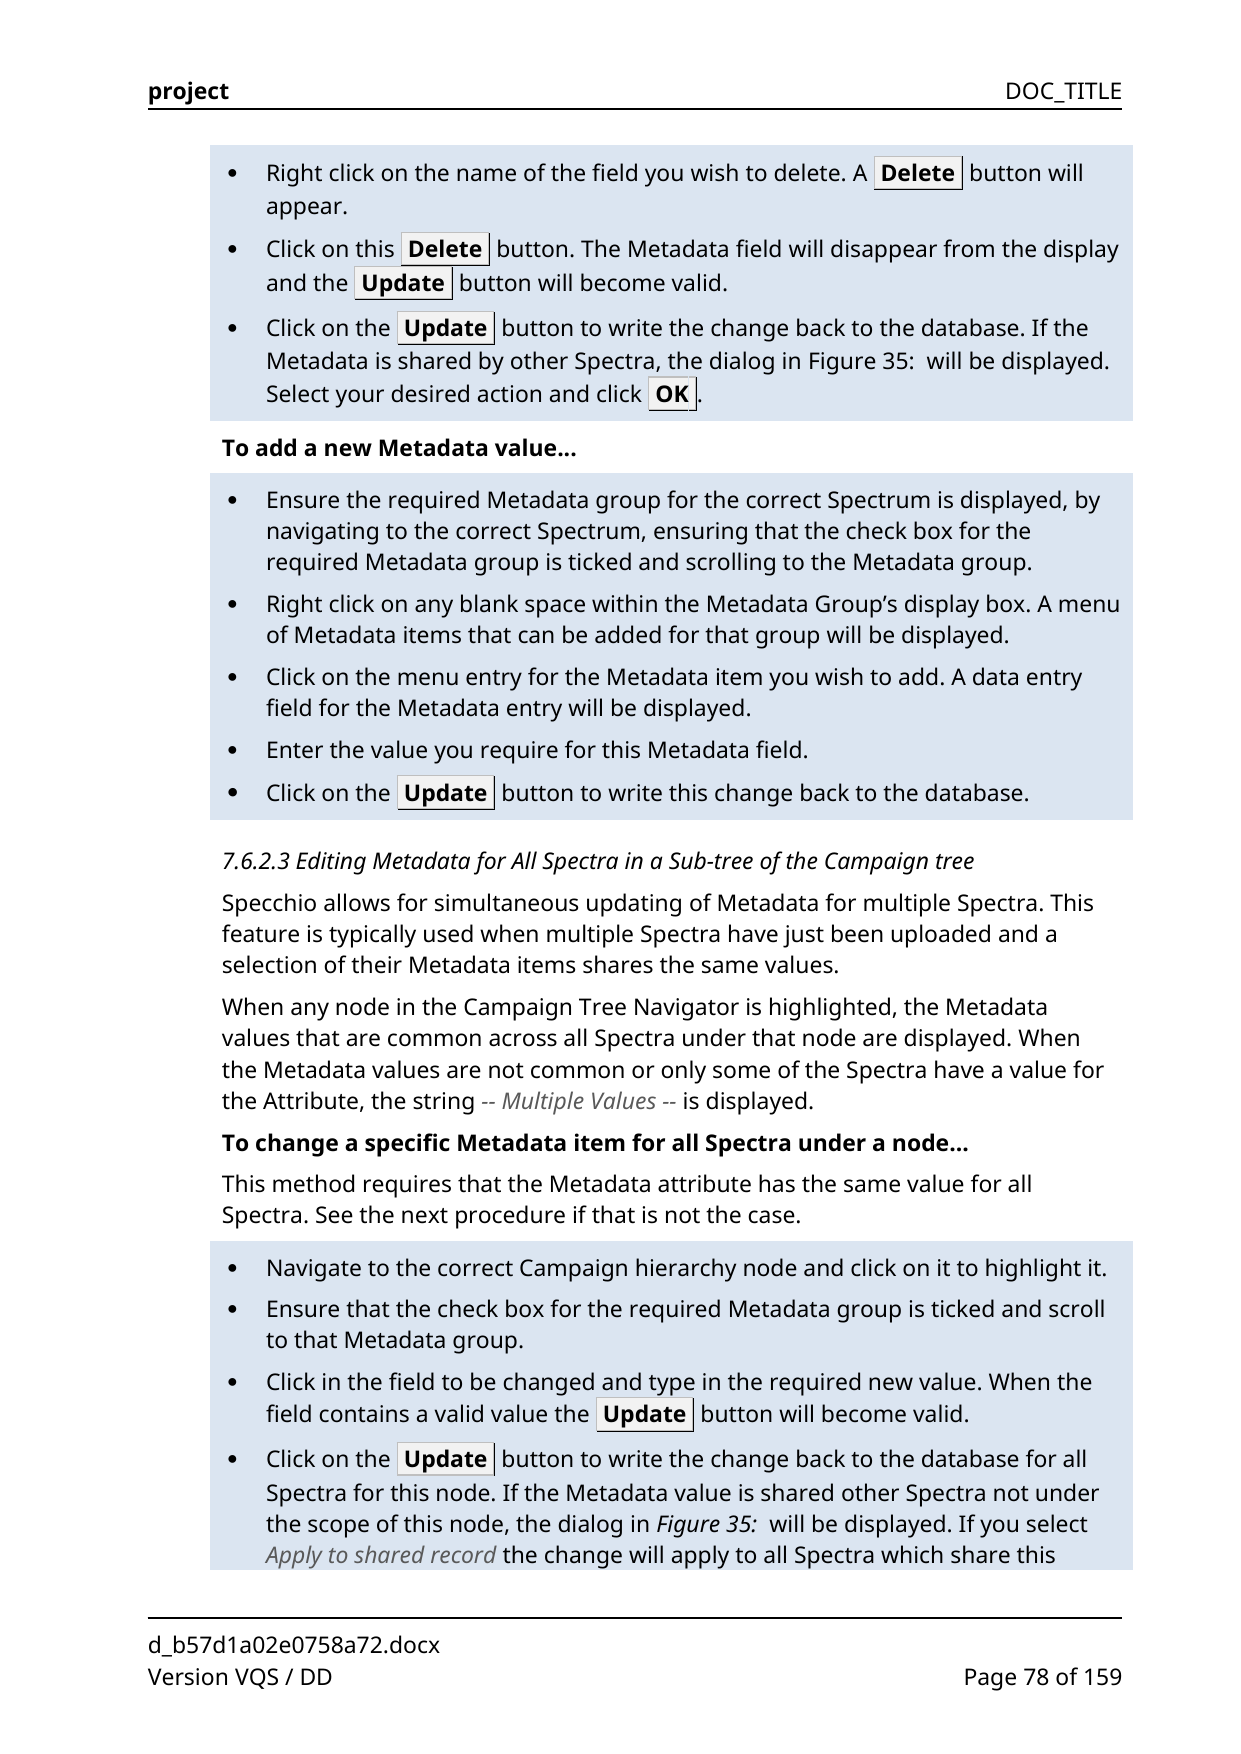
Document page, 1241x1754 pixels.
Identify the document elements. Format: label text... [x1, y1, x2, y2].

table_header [210, 145, 1133, 421]
text When any node in the Campaign Tree Navigator is highlighted, the Metadata values that are common across all Spectra under that node are displayed. When the Metadata values are not common or only some of the Spectra have a value for the Attribute, the string -- Multiple Values -- is displayed. [222, 991, 1122, 1116]
text To add a new Metadata value... [222, 432, 1122, 463]
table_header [210, 1241, 1133, 1570]
text Specchio allows for simultaneous updating of Metadata for multiple Spectra. This feature is typically used when multiple Spectra have just been uploaded and a selection of their Metadata items shares the same values. [222, 887, 1122, 981]
text To change a specific Metadata item for all Spectra under a node... [222, 1126, 1122, 1158]
subtitle Editing Metadata for All Spectra in a Sub-tree of the Campaign tree [222, 845, 1122, 876]
table_header Ensure the required Metadata group for the correct Spectrum is displayed, by navigating to the correct Spectrum, ensuring that the check box for the required Metadata group is ticked and scrolling to the Metadata group. Right click on any blank space within the Metadata Group’s display box. A menu of Metadata items that can be added for that group will be displayed. Click on the menu entry for the Metadata item you wish to add. A data entry field for the Metadata entry will be displayed. the value you require for this Metadata field. Click on the Update button to write this change back to the database. [210, 473, 1133, 820]
text the Metadata for Spectra the is [222, 1168, 1122, 1231]
